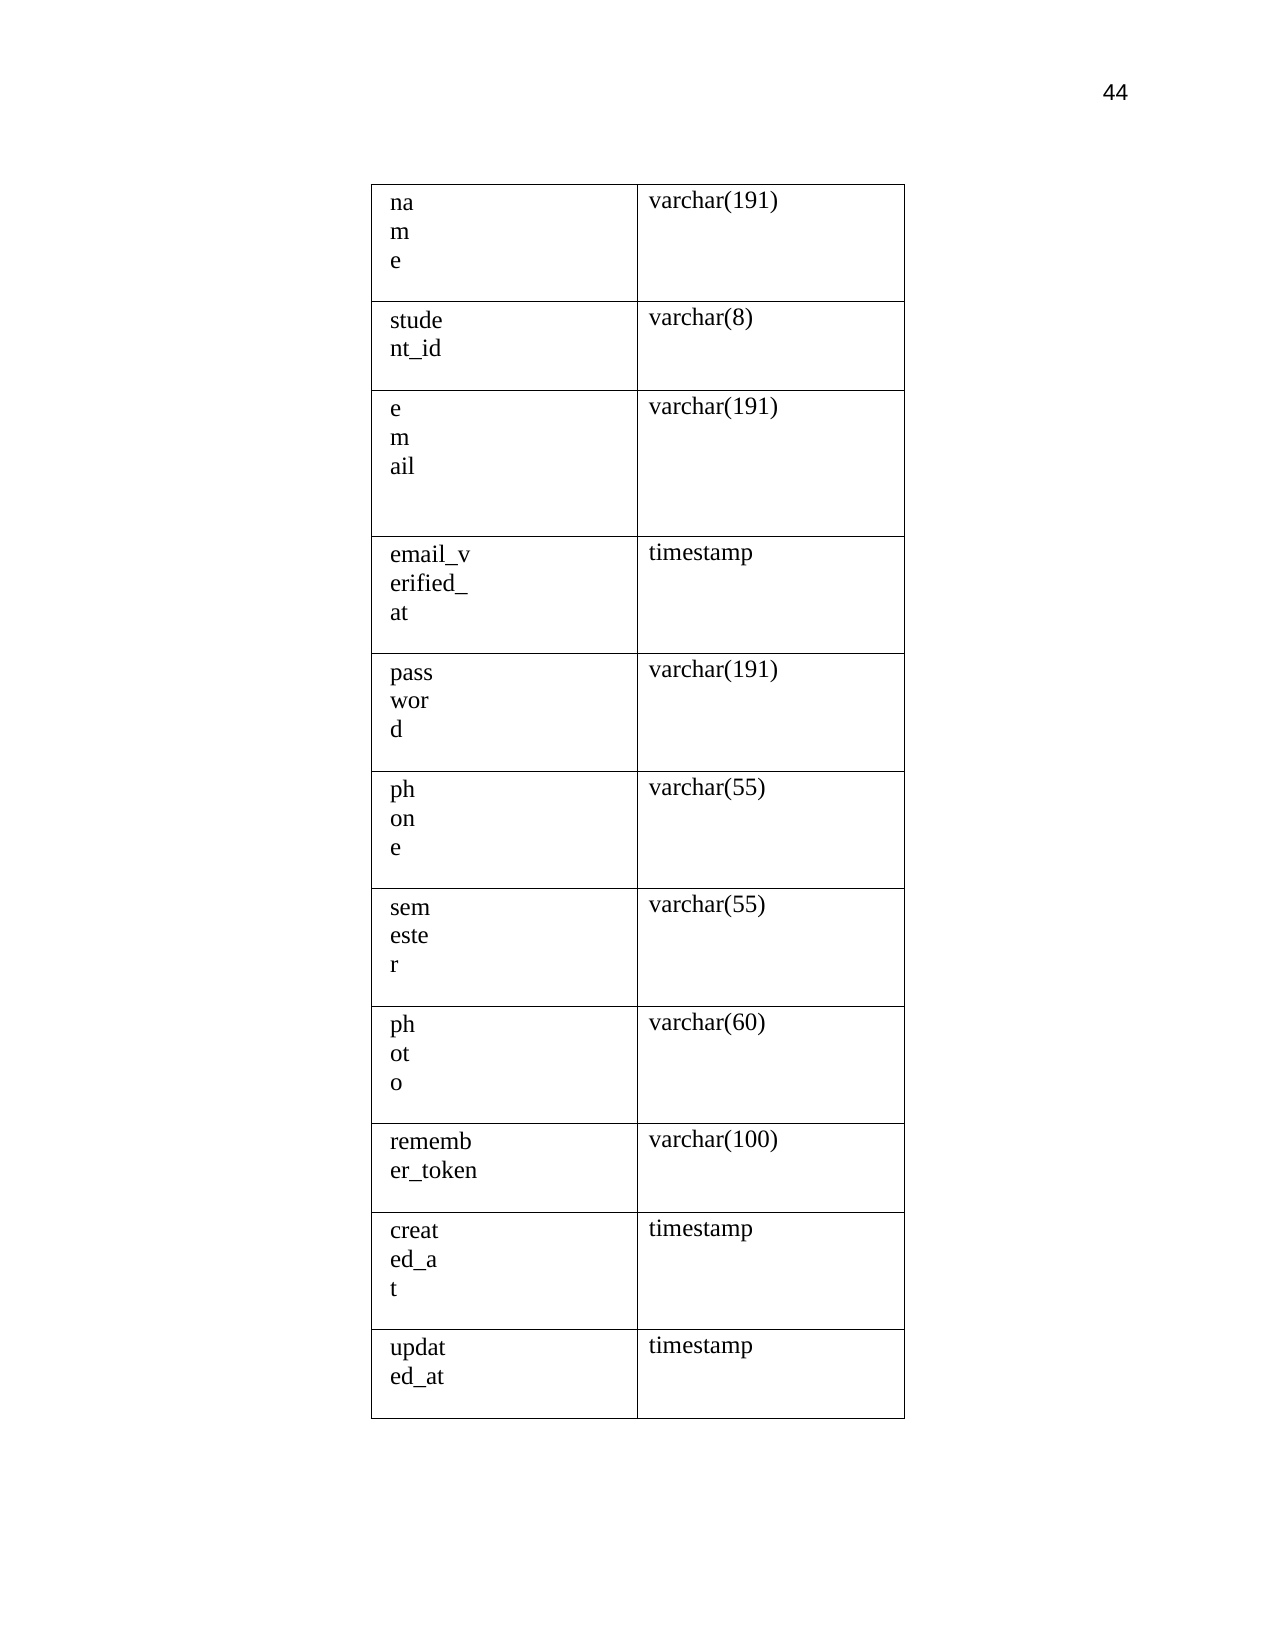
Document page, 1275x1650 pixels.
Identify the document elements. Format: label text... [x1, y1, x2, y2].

table_cell [372, 302, 382, 390]
table_cell varchar(55) [638, 772, 904, 888]
table_cell timestamp [638, 537, 904, 653]
table_cell [433, 1007, 637, 1123]
table_cell [372, 391, 382, 536]
table_cell [372, 772, 382, 888]
table_cell varchar(8) [638, 302, 904, 390]
table_cell [372, 1124, 637, 1212]
table_cell [455, 654, 637, 771]
table_cell [372, 537, 382, 653]
table_cell [372, 185, 382, 301]
table_cell varchar(60) [638, 1007, 904, 1123]
table_cell varchar(100) [638, 1124, 904, 1212]
table_cell [459, 302, 637, 390]
table_cell [436, 772, 637, 888]
table_cell varchar(191) [638, 185, 904, 301]
table_cell [459, 1213, 637, 1329]
table_cell varchar(55) [638, 889, 904, 1006]
table_cell [372, 1330, 637, 1418]
table_cell varchar(191) [638, 391, 904, 536]
table_cell [372, 889, 637, 1006]
table_cell varchar(191) [638, 654, 904, 771]
table_cell [372, 1213, 382, 1329]
table_cell [372, 1007, 382, 1123]
table_cell timestamp [638, 1213, 904, 1329]
table_cell [435, 391, 637, 536]
table_cell [494, 537, 637, 653]
table_cell timestamp [638, 1330, 904, 1418]
table_cell [432, 185, 637, 301]
table_cell [372, 654, 382, 771]
